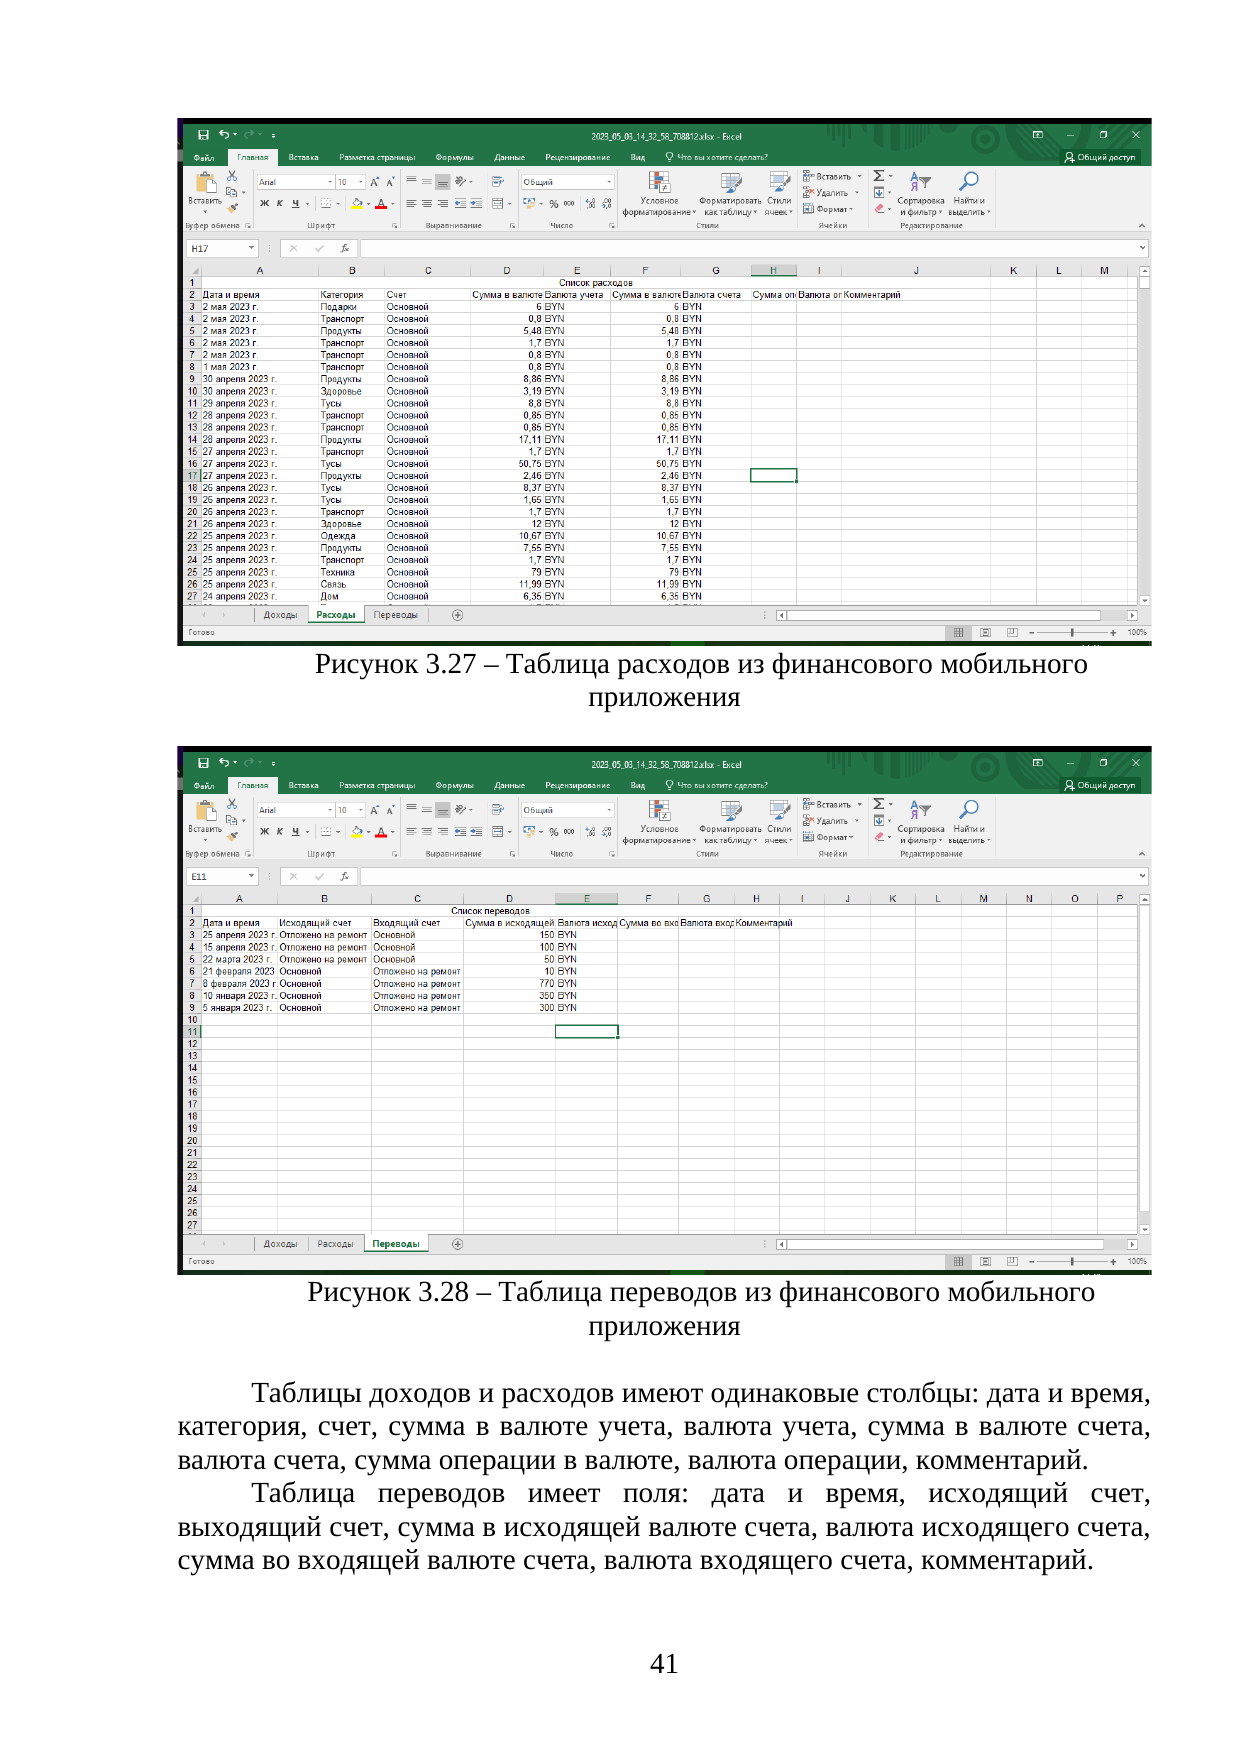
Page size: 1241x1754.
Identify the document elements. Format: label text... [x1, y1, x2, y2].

text Рисунок 3.28 – Таблица переводов из финансового мобильного приложения [177, 1275, 1152, 1341]
picture [177, 746, 1152, 1275]
picture [177, 118, 1152, 646]
text Таблица переводов имеет поля: дата и время, исходящий счет, выходящий счет, сумма в исходящей валюте счета, валюта исходящего счета, сумма во входящей валюте счета, валюта входящего счета, комментарий. [177, 1475, 1152, 1576]
text Рисунок 3.27 – Таблица расходов из финансового мобильного приложения [177, 646, 1152, 713]
text Таблицы доходов и расходов имеют одинаковые столбцы: дата и время, категория, счет, сумма в валюте учета, валюта учета, сумма в валюте счета, валюта счета, сумма операции в валюте, валюта операции, комментарий. [177, 1375, 1152, 1475]
